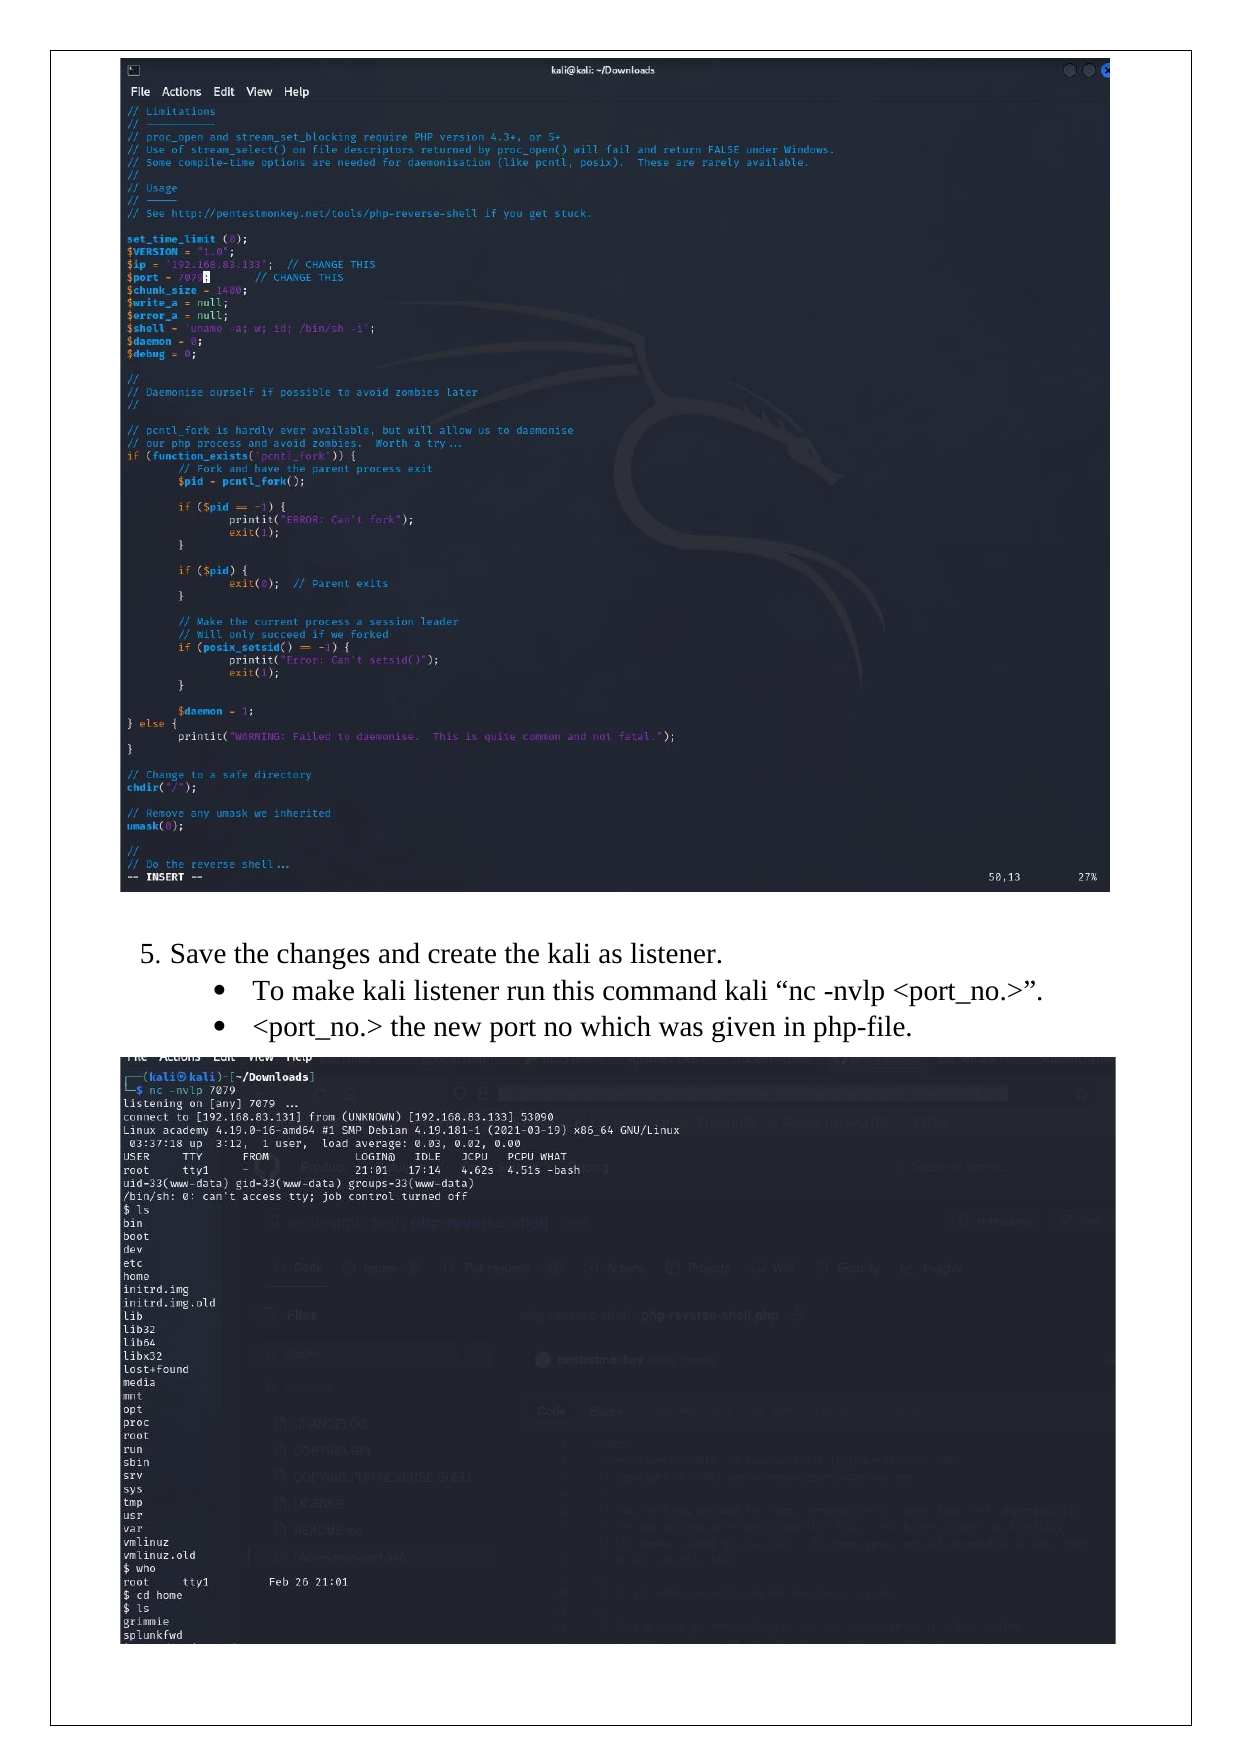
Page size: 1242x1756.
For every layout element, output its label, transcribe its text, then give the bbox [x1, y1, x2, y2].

list <port_no.> the new port no which was given in php-file. [214, 1009, 1158, 1042]
list To make kali listener run this command kali “nc -nvlp <port_no.>”. [214, 973, 1158, 1006]
picture [120, 58, 1110, 892]
text  Save the changes and create the kali as listener. [139, 936, 1158, 970]
picture [120, 1057, 1116, 1644]
